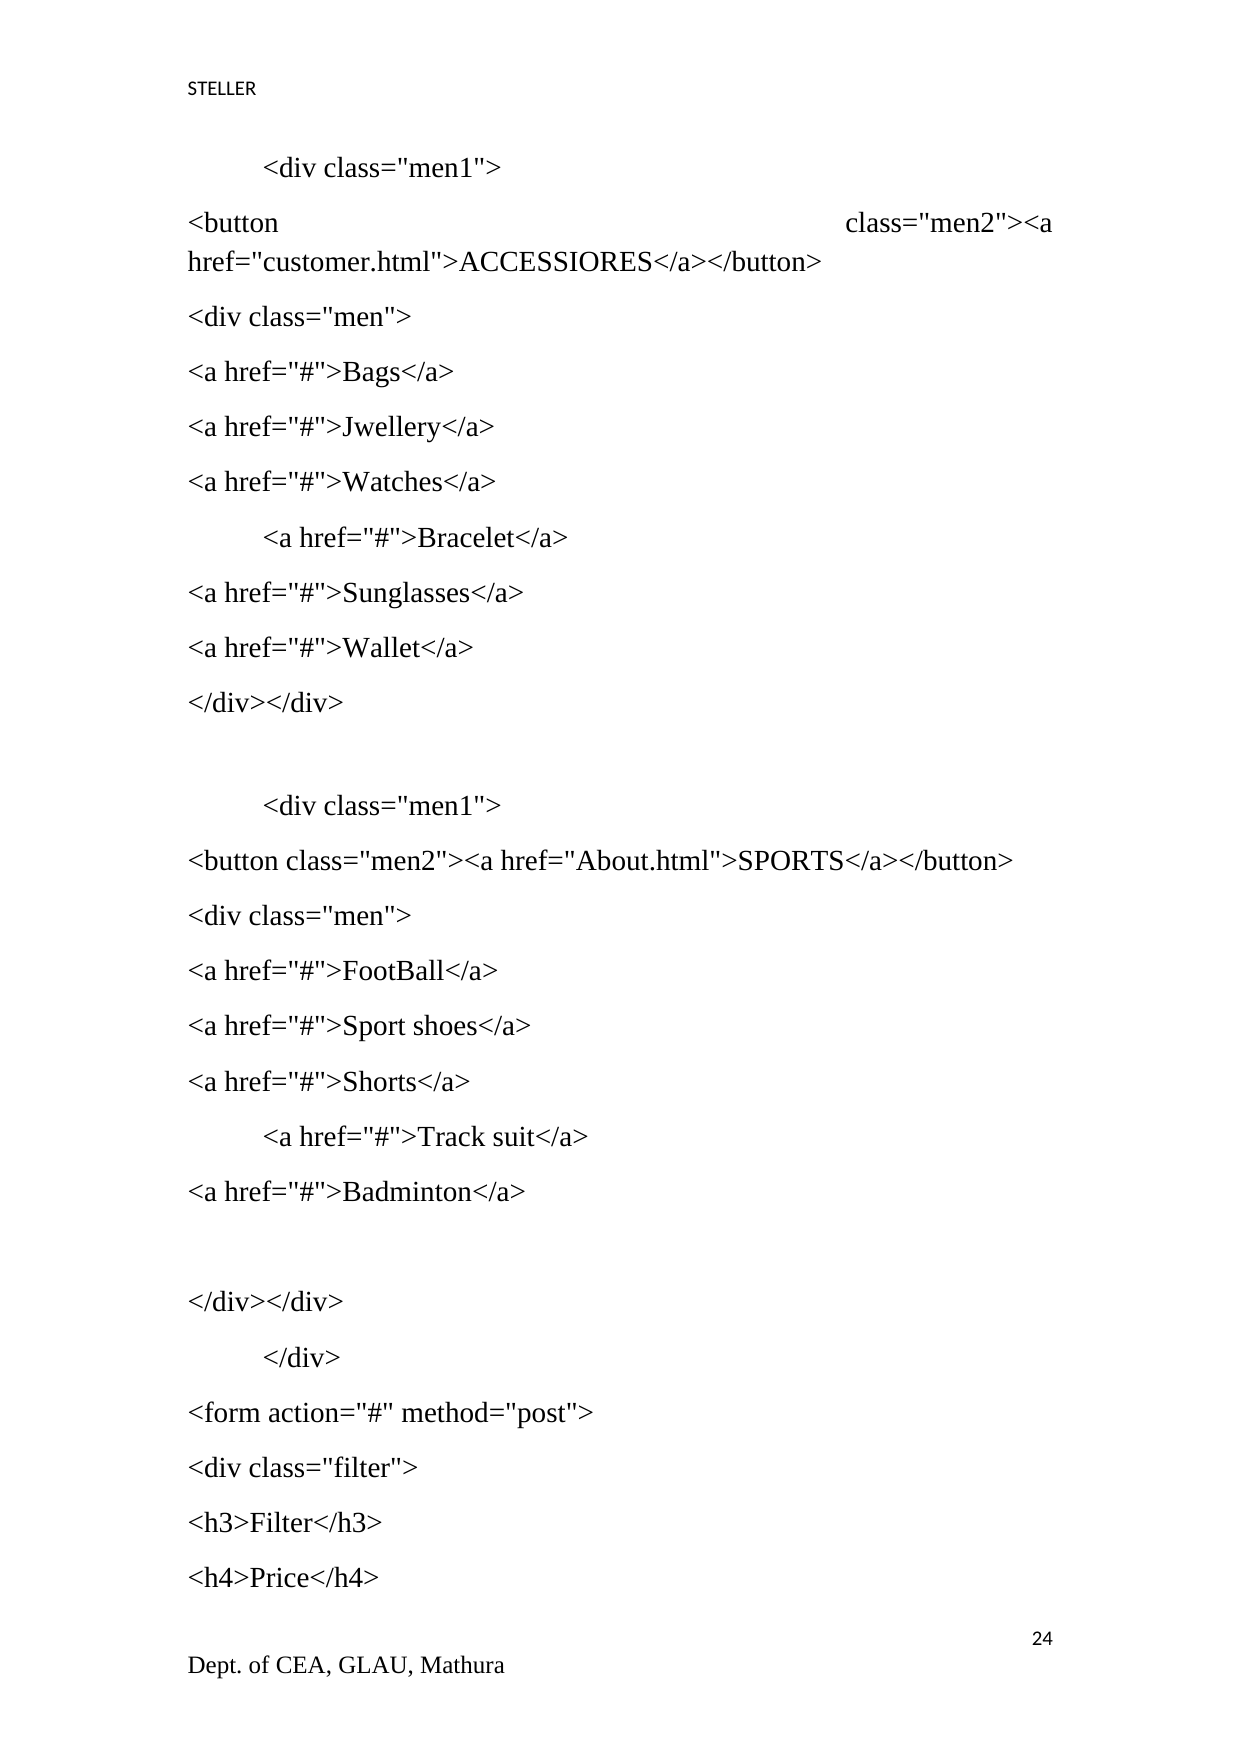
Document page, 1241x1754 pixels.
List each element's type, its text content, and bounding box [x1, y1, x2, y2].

text </div> [187, 1340, 1053, 1373]
text <a href="#">Sport shoes</a> [187, 1008, 1053, 1042]
text </div></div> [187, 1284, 1053, 1318]
text <form action="#" method="post"> [187, 1395, 1053, 1428]
text <button class="men2"><a href="customer.html">ACCESSIORES</a></button> [187, 205, 1053, 277]
text <a href="#">Wallet</a> [187, 630, 1053, 664]
text <a href="#">Sunglasses</a> [187, 575, 1053, 608]
text <div class="men"> [187, 299, 1053, 332]
text <div class="filter"> [187, 1450, 1053, 1484]
text <div class="men"> [187, 898, 1053, 932]
text <h4>Price</h4> [187, 1561, 1053, 1594]
text <div class="men1"> [187, 150, 1053, 183]
text <a href="#">Jwellery</a> [187, 409, 1053, 443]
text </div></div> [187, 685, 1053, 719]
text <a href="#">Track suit</a> [187, 1119, 1053, 1152]
text <a href="#">Watches</a> [187, 464, 1053, 498]
text <div class="men1"> [187, 788, 1053, 821]
text <a href="#">Bags</a> [187, 354, 1053, 388]
text <a href="#">FootBall</a> [187, 953, 1053, 987]
text <h3>Filter</h3> [187, 1505, 1053, 1539]
text <a href="#">Bracelet</a> [187, 520, 1053, 553]
text <a href="#">Shorts</a> [187, 1064, 1053, 1097]
text <button class="men2"><a href="About.html">SPORTS</a></button> [187, 843, 1053, 876]
text <a href="#">Badminton</a> [187, 1174, 1053, 1208]
